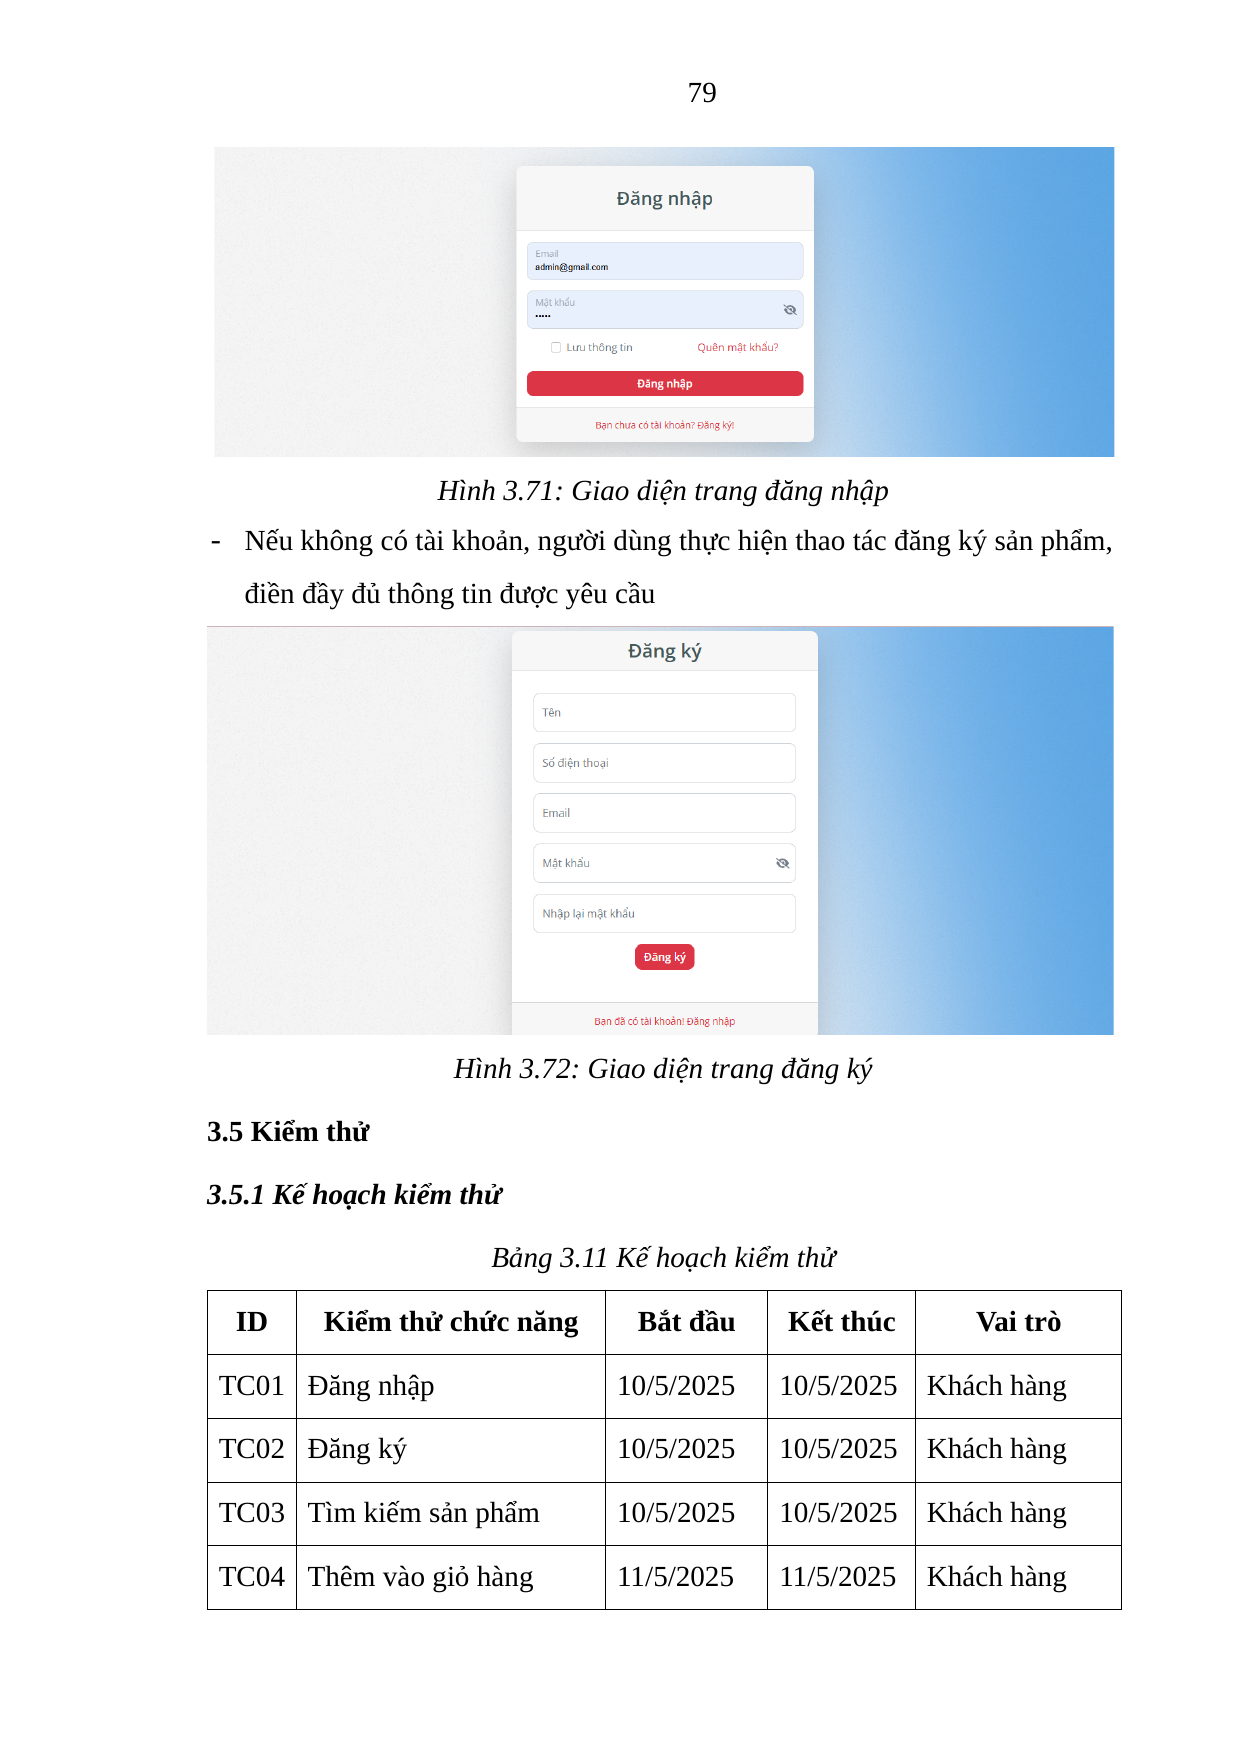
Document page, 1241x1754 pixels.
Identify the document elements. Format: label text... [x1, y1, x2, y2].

table_cell Khách hàng [916, 1546, 1121, 1609]
table_cell 10/5/2025 [768, 1419, 915, 1482]
table_cell 10/5/2025 [606, 1483, 767, 1545]
subtitle Kế hoạch kiểm thử [207, 1177, 1122, 1211]
table_cell 11/5/2025 [606, 1546, 767, 1609]
table_header Kiểm thử chức năng [297, 1291, 605, 1354]
list Nếu không có tài khoản, người dùng thực hiện thao tác đăng ký sản phẩm, điền đầy đủ thông tin được yêu cầu [207, 523, 1122, 610]
table_cell TC01 [208, 1355, 296, 1418]
table_cell Khách hàng [916, 1355, 1121, 1418]
table_cell 10/5/2025 [606, 1419, 767, 1482]
picture [214, 147, 1115, 457]
table_header Vai trò [916, 1291, 1121, 1354]
table_cell Tìm kiếm sản phẩm [297, 1483, 605, 1545]
table_cell TC02 [208, 1419, 296, 1482]
table_cell 10/5/2025 [768, 1483, 915, 1545]
subtitle Kiểm thử [207, 1114, 1122, 1148]
table_header Bắt đầu [606, 1291, 767, 1354]
table_cell 10/5/2025 [768, 1355, 915, 1418]
table_cell Đăng nhập [297, 1355, 605, 1418]
table_cell Thêm vào giỏ hàng [297, 1546, 605, 1609]
table_cell Khách hàng [916, 1483, 1121, 1545]
table_cell TC03 [208, 1483, 296, 1545]
table_header ID [208, 1291, 296, 1354]
table_cell 10/5/2025 [606, 1355, 767, 1418]
table_header Kết thúc [768, 1291, 915, 1354]
picture [206, 626, 1114, 1035]
table_cell 11/5/2025 [768, 1546, 915, 1609]
table_cell Đăng ký [297, 1419, 605, 1482]
table_cell TC04 [208, 1546, 296, 1609]
table_cell Khách hàng [916, 1419, 1121, 1482]
